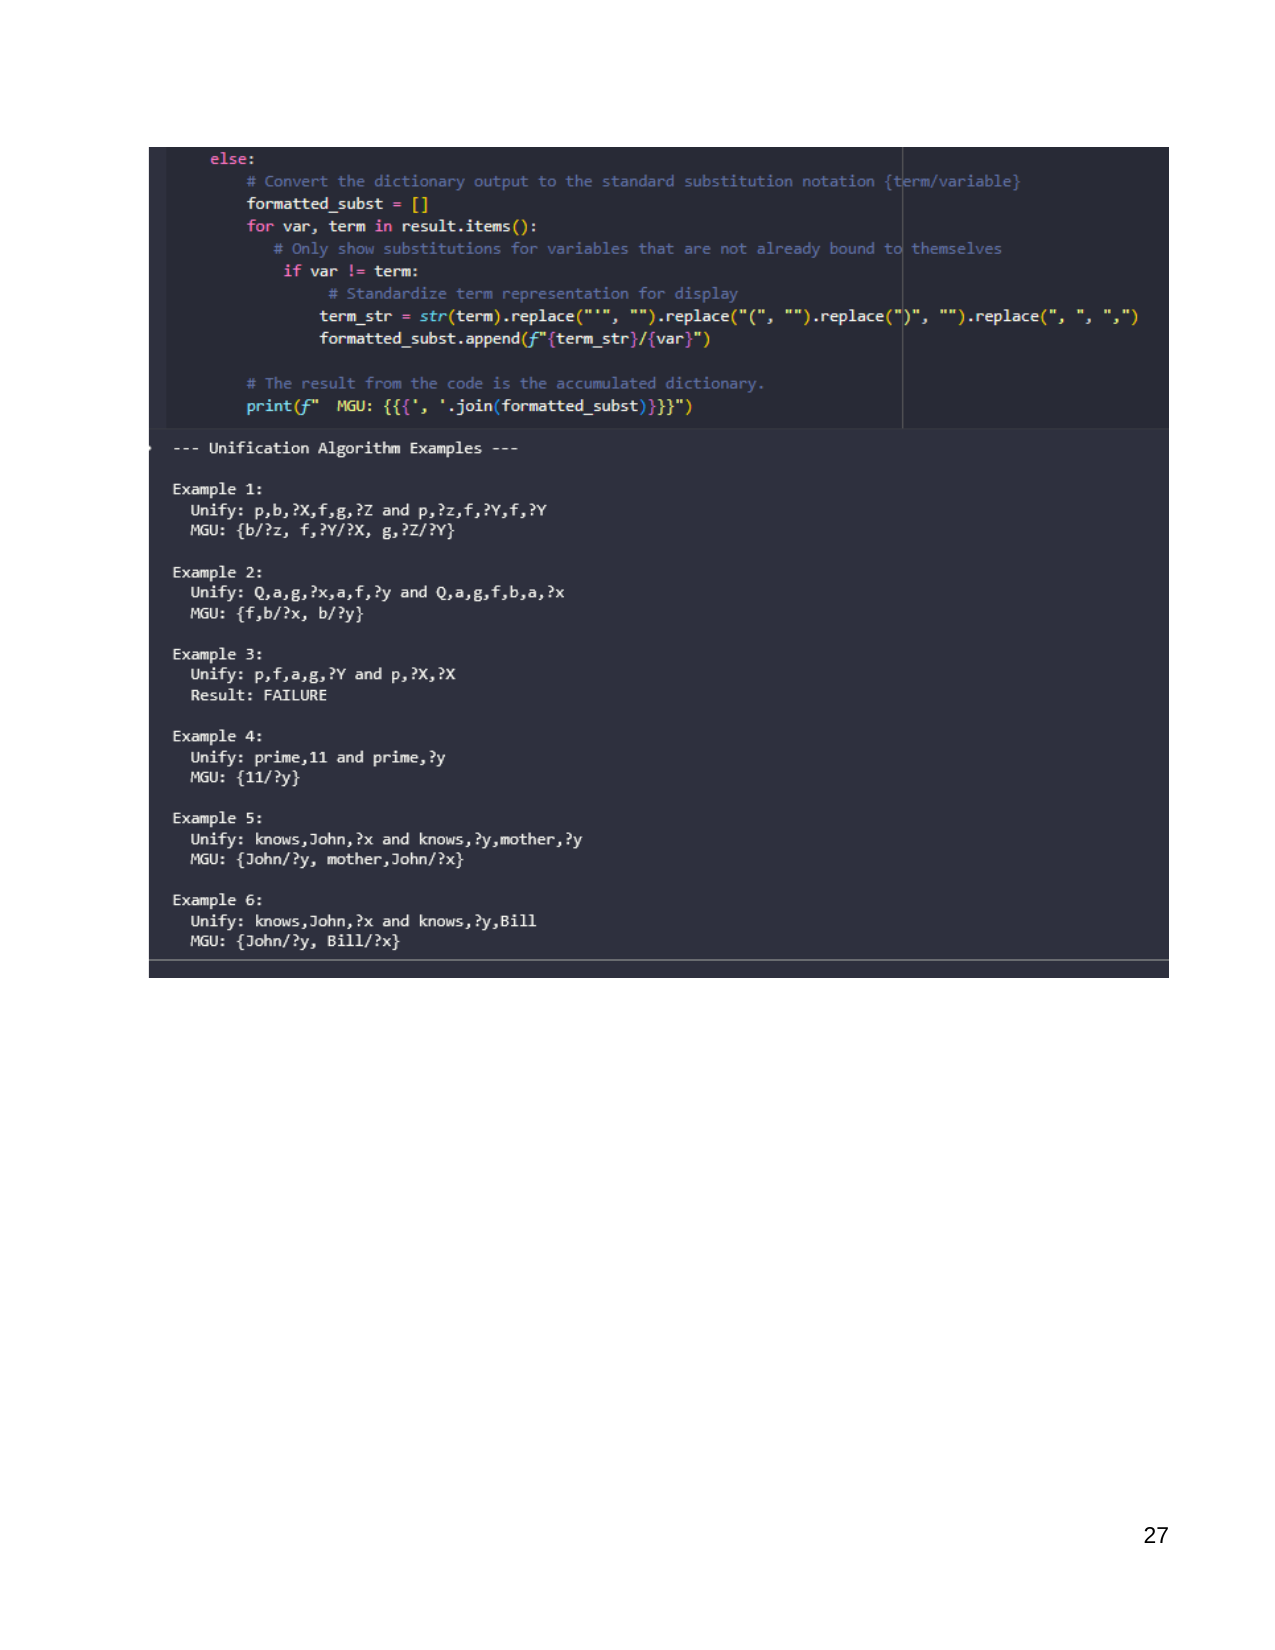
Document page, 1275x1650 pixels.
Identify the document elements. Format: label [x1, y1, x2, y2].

picture [148, 147, 1169, 978]
